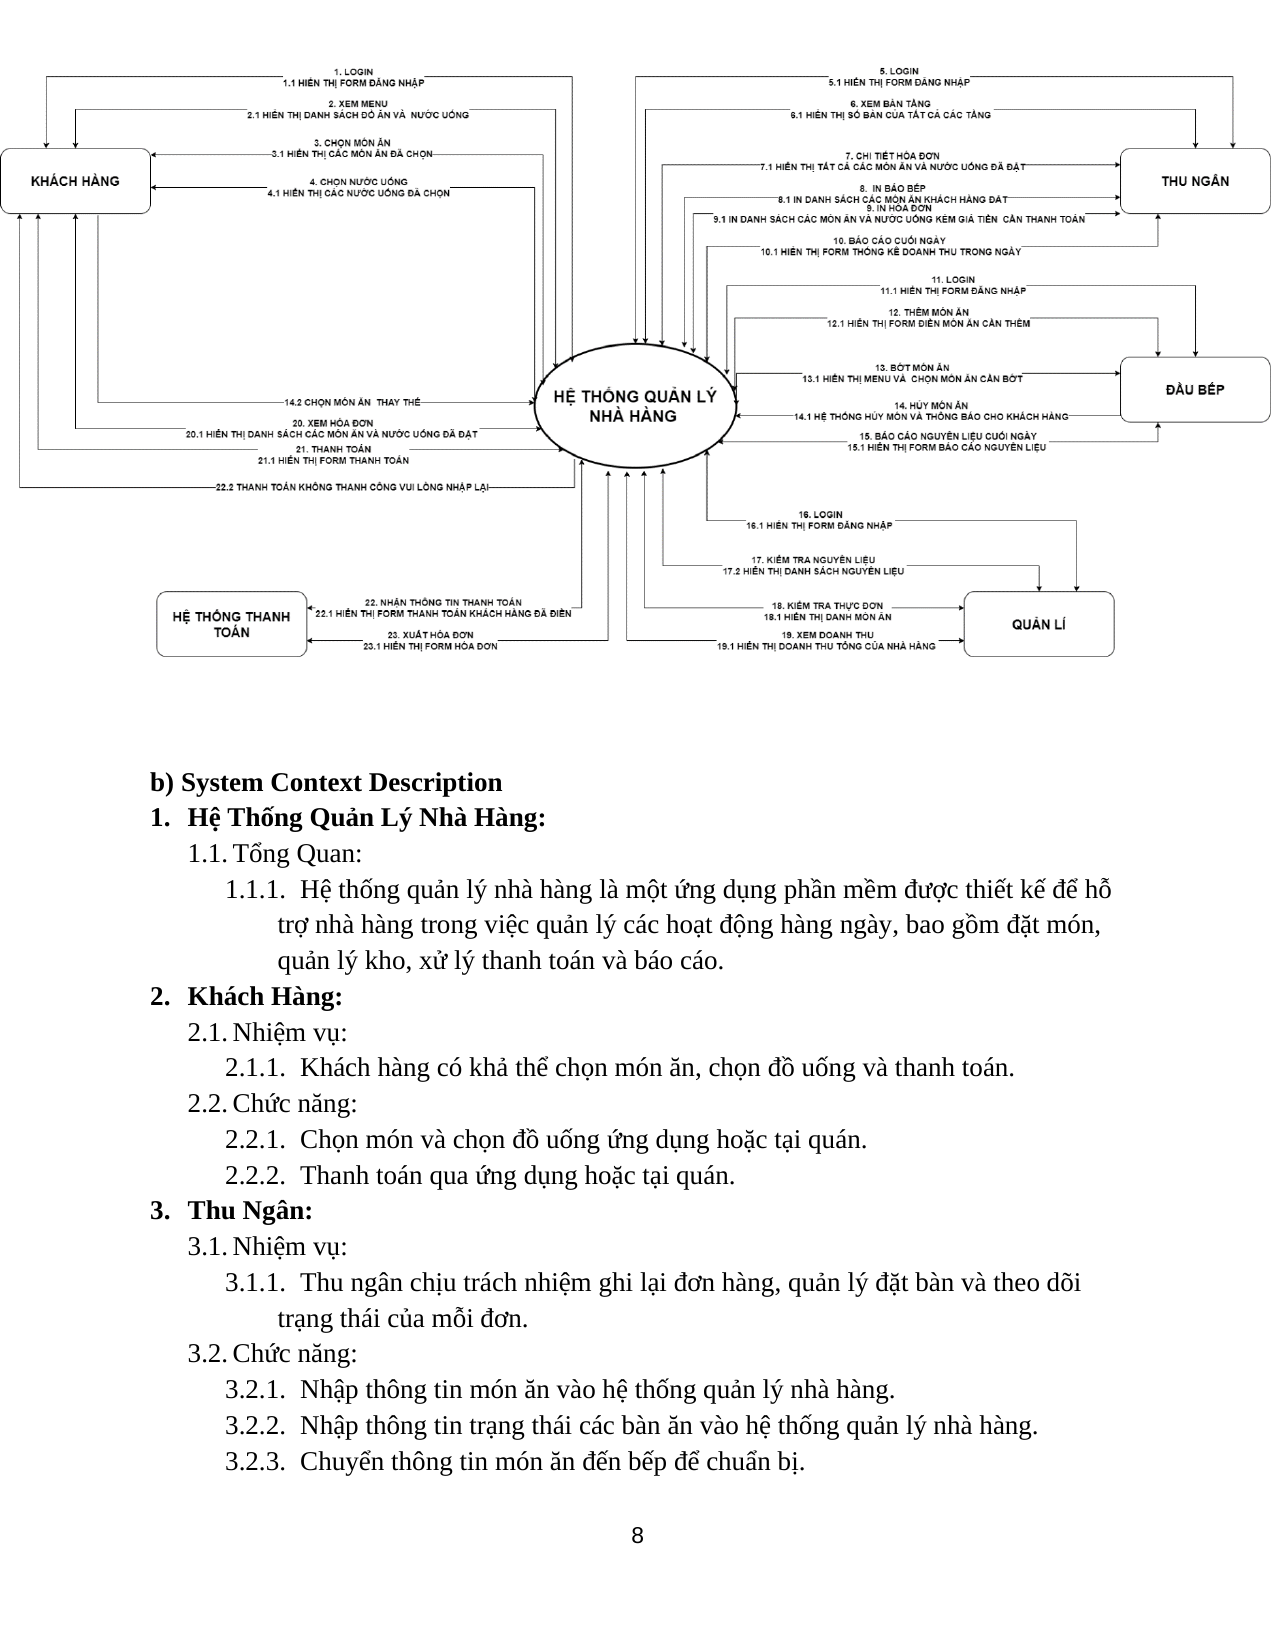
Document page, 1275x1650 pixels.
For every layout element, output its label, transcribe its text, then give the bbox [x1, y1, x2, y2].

list Tổng Quan: [187, 837, 1125, 868]
picture [0, 65, 1271, 657]
list Chức năng: [187, 1337, 1125, 1368]
list Nhập thông tin trạng thái các bàn ăn vào hệ thống quản lý nhà hàng. [225, 1409, 1125, 1440]
list Chọn món và chọn đồ uống ứng dụng hoặc tại quán. [225, 1123, 1125, 1154]
list Hệ thống quản lý nhà hàng là một ứng dụng phần mềm được thiết kế để hỗ trợ nhà hàng trong việc quản lý các hoạt động hàng ngày, bao gồm đặt món, quản lý kho, xử lý thanh toán và báo cáo. [225, 873, 1125, 976]
list Chức năng: [187, 1087, 1125, 1118]
text b) System Context Description [150, 766, 1125, 797]
list Khách Hàng: [150, 980, 1125, 1011]
list Thanh toán qua ứng dụng hoặc tại quán. [225, 1159, 1125, 1190]
list Chuyển thông tin món ăn đến bếp để chuẩn bị. [225, 1444, 1125, 1476]
list Thu Ngân: [150, 1194, 1125, 1226]
list Khách hàng có khả thể chọn món ăn, chọn đồ uống và thanh toán. [225, 1052, 1125, 1083]
list Nhiệm vụ: [187, 1230, 1125, 1261]
list Thu ngân chịu trách nhiệm ghi lại đơn hàng, quản lý đặt bàn và theo dõi trạng thái của mỗi đơn. [225, 1266, 1125, 1333]
list Hệ Thống Quản Lý Nhà Hàng: [150, 801, 1125, 833]
list Nhập thông tin món ăn vào hệ thống quản lý nhà hàng. [225, 1373, 1125, 1404]
list Nhiệm vụ: [187, 1016, 1125, 1047]
